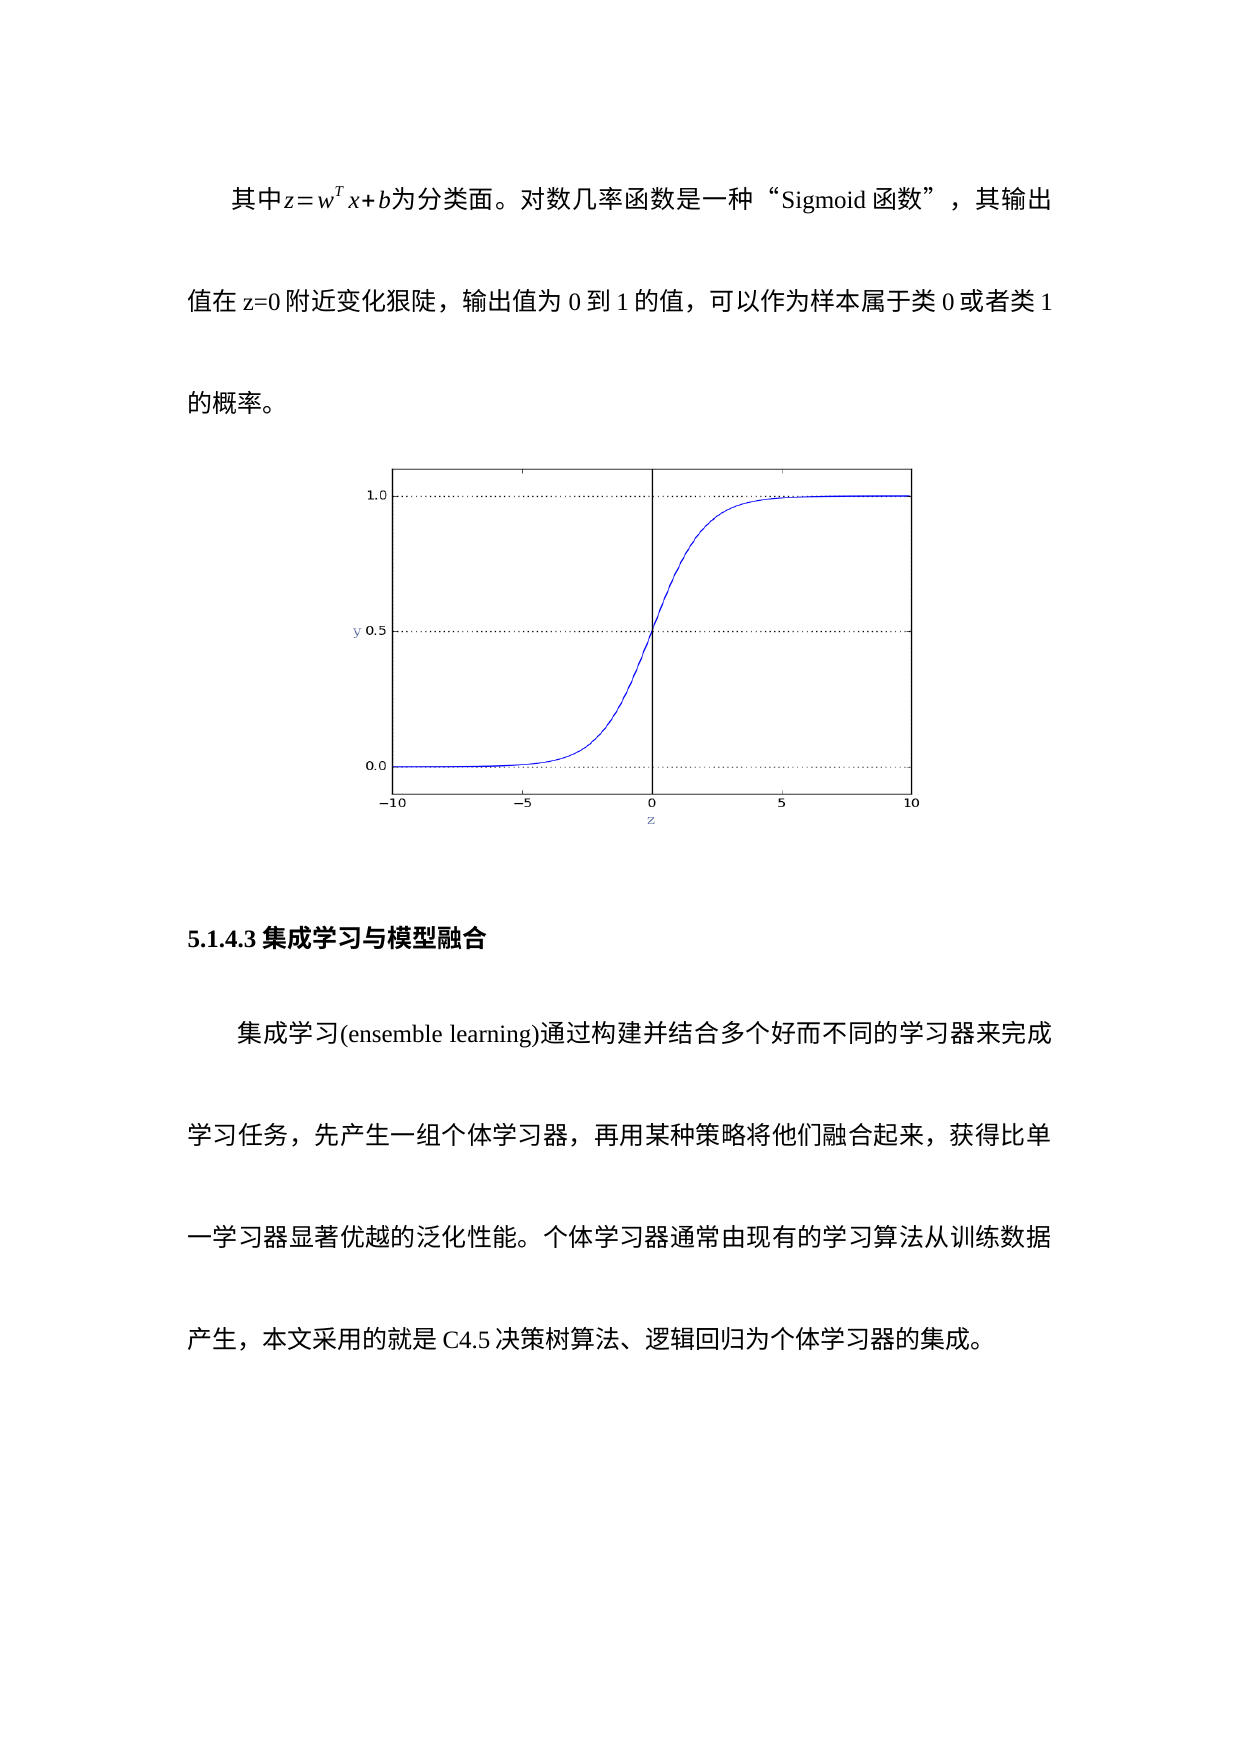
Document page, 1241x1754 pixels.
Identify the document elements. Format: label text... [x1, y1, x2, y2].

text 其中为分类面。对数几率函数是一种“Sigmoid函数”，其输出值在z=0附近变化狠陡，输出值为0到1的值，可以作为样本属于类0或者类1的概率。 [187, 164, 1053, 436]
text 集成学习(ensemble learning)通过构建并结合多个好而不同的学习器来完成学习任务，先产生一组个体学习器，再用某种策略将他们融合起来，获得比单一学习器显著优越的泛化性能。个体学习器通常由现有的学习算法从训练数据产生，本文采用的就是C4.5决策树算法、逻辑回归为个体学习器的集成。 [187, 998, 1053, 1371]
subtitle 5.1.4.3 集成学习与模型融合 [187, 903, 1053, 971]
picture [344, 453, 940, 834]
